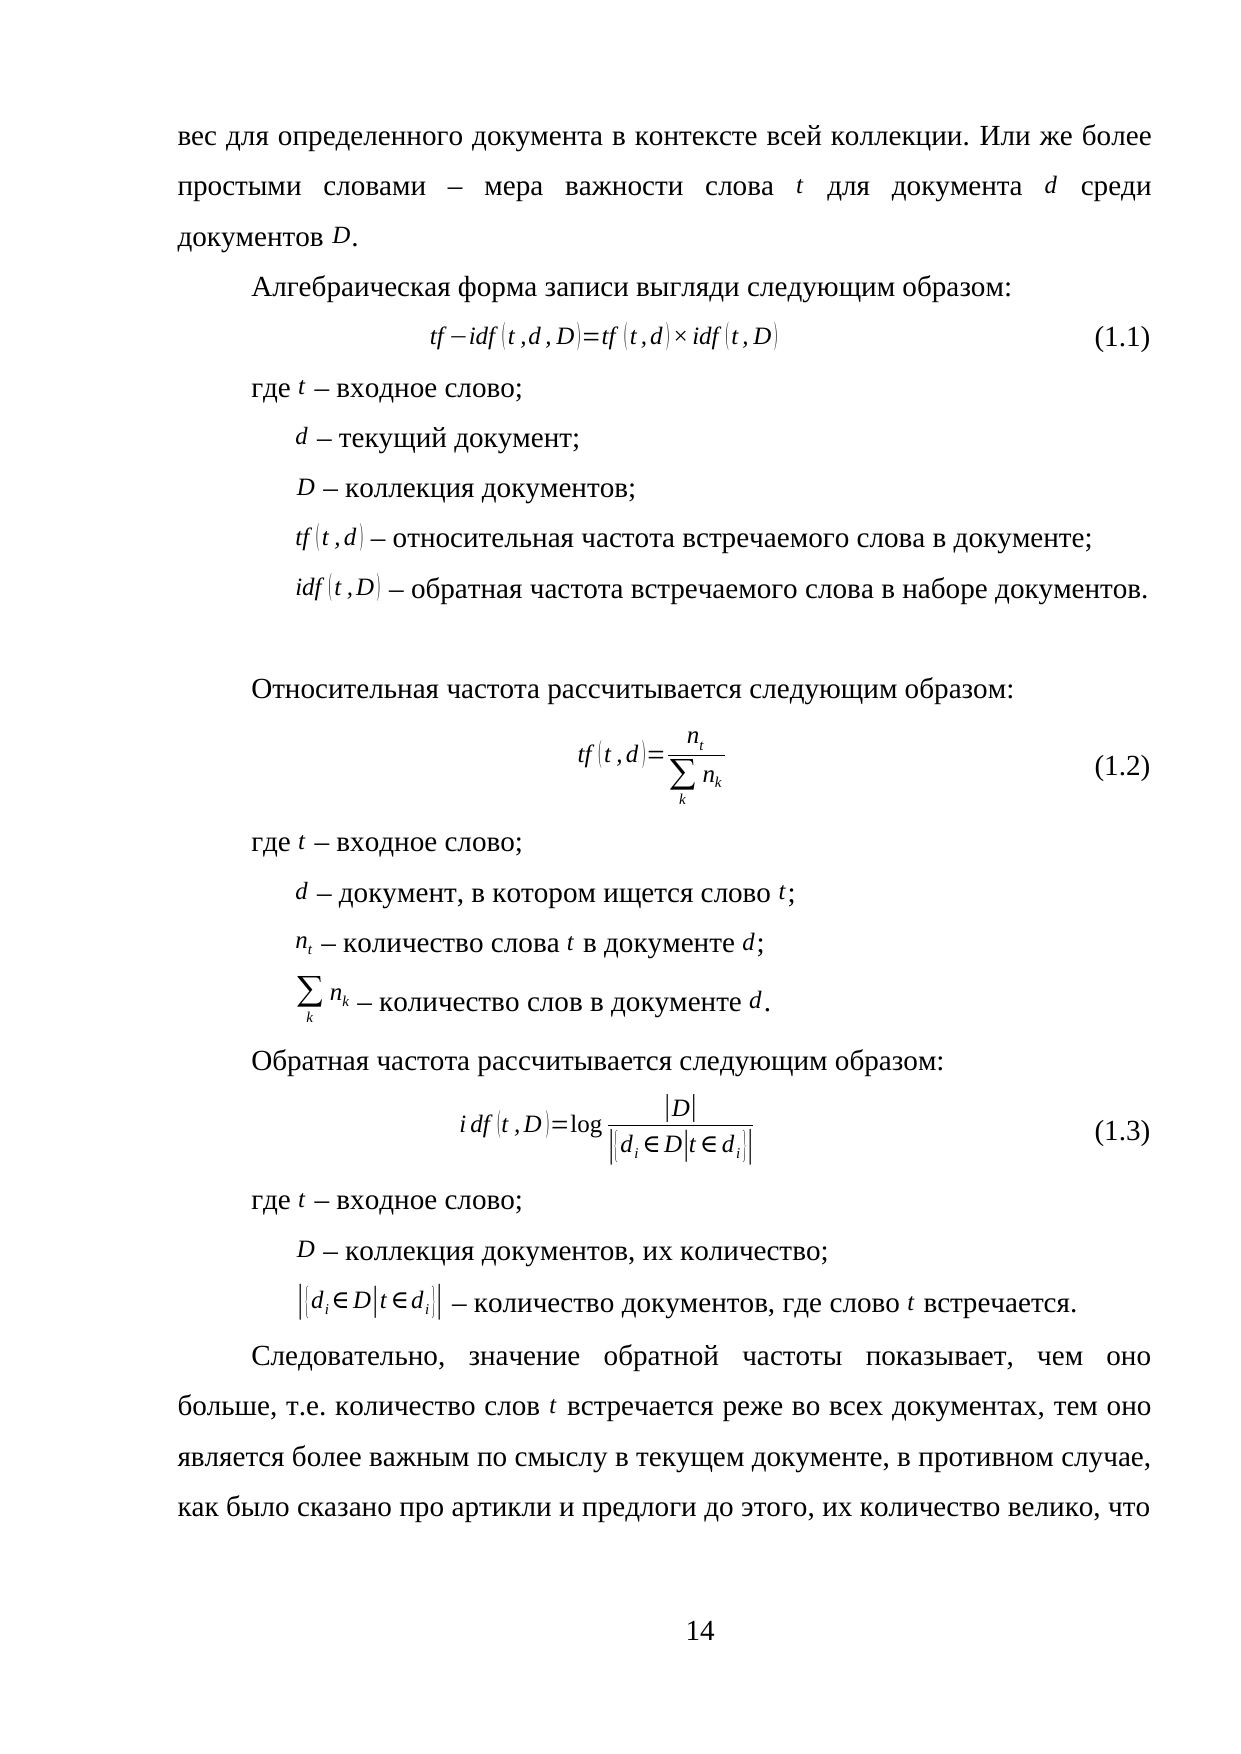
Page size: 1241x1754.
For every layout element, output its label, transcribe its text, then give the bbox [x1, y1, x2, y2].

text – количество слов в документе . [177, 975, 1152, 1026]
text (1.3) [177, 1093, 1152, 1166]
text где – входное слово; [177, 370, 1152, 403]
text – коллекция документов; [177, 470, 1152, 504]
text Относительная частота рассчитывается следующим образом: [177, 672, 1152, 705]
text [177, 1338, 1152, 1523]
text (1.1) [177, 319, 1152, 353]
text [177, 118, 1152, 252]
text – обратная частота встречаемого слова в наборе документов. [177, 571, 1152, 604]
text где – входное слово; [177, 824, 1152, 858]
text Обратная частота рассчитывается следующим образом: [177, 1043, 1152, 1077]
text – текущий документ; [177, 420, 1152, 453]
text – документ, в котором ищется слово ; [177, 875, 1152, 908]
text – коллекция документов, их количество; [177, 1233, 1152, 1266]
text (1.2) [177, 722, 1152, 808]
text где – входное слово; [177, 1182, 1152, 1216]
text – количество слова в документе ; [177, 925, 1152, 959]
text Алгебраическая форма записи выгляди следующим образом: [177, 269, 1152, 303]
text – относительная частота встречаемого слова в документе; [177, 521, 1152, 554]
text – количество документов, где слово встречается. [177, 1283, 1152, 1321]
